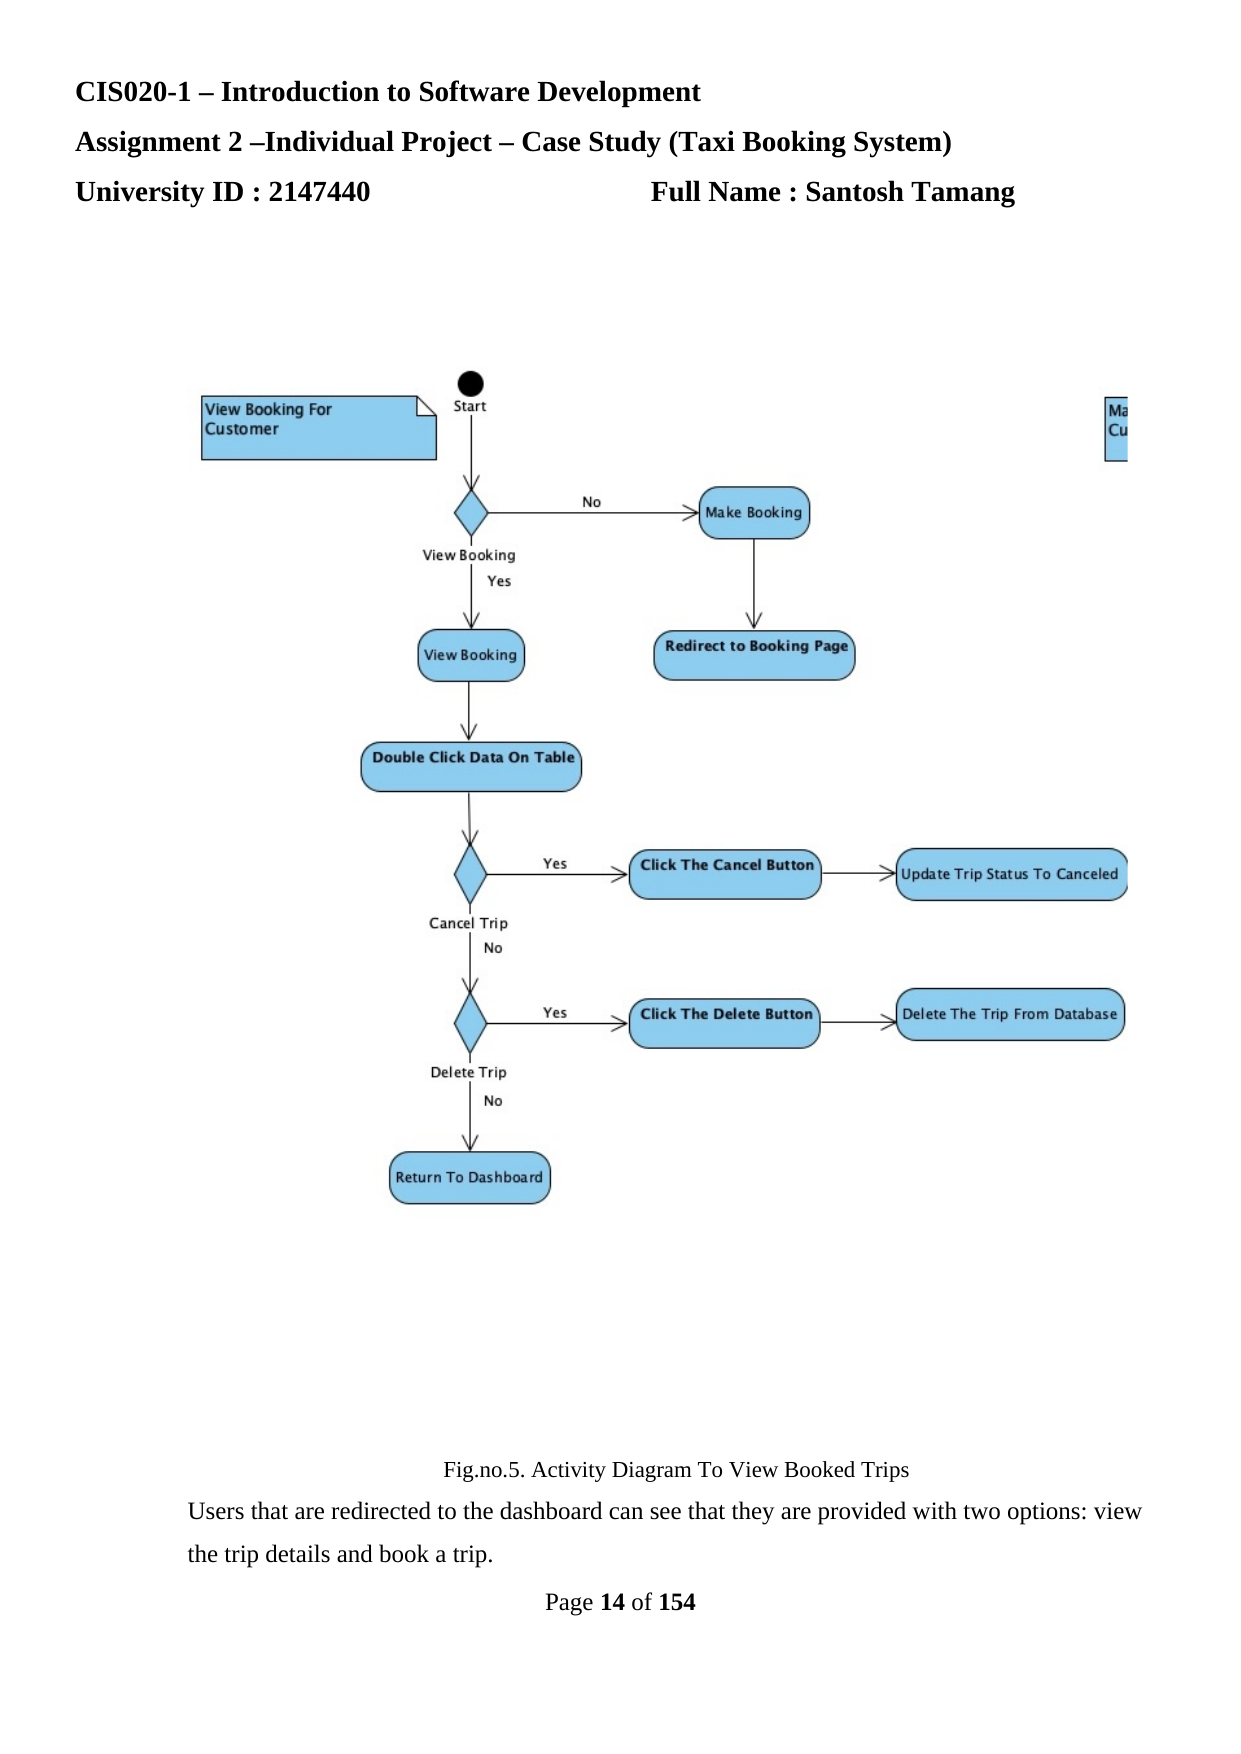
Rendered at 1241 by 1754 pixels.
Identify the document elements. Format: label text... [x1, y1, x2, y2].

text Fig.no.5. Activity Diagram To View Booked Trips [187, 1457, 1165, 1483]
text Users that are redirected to the dashboard can see that they are provided with two options: view the trip details and book a trip. [187, 1496, 1165, 1568]
picture [187, 222, 1128, 1443]
